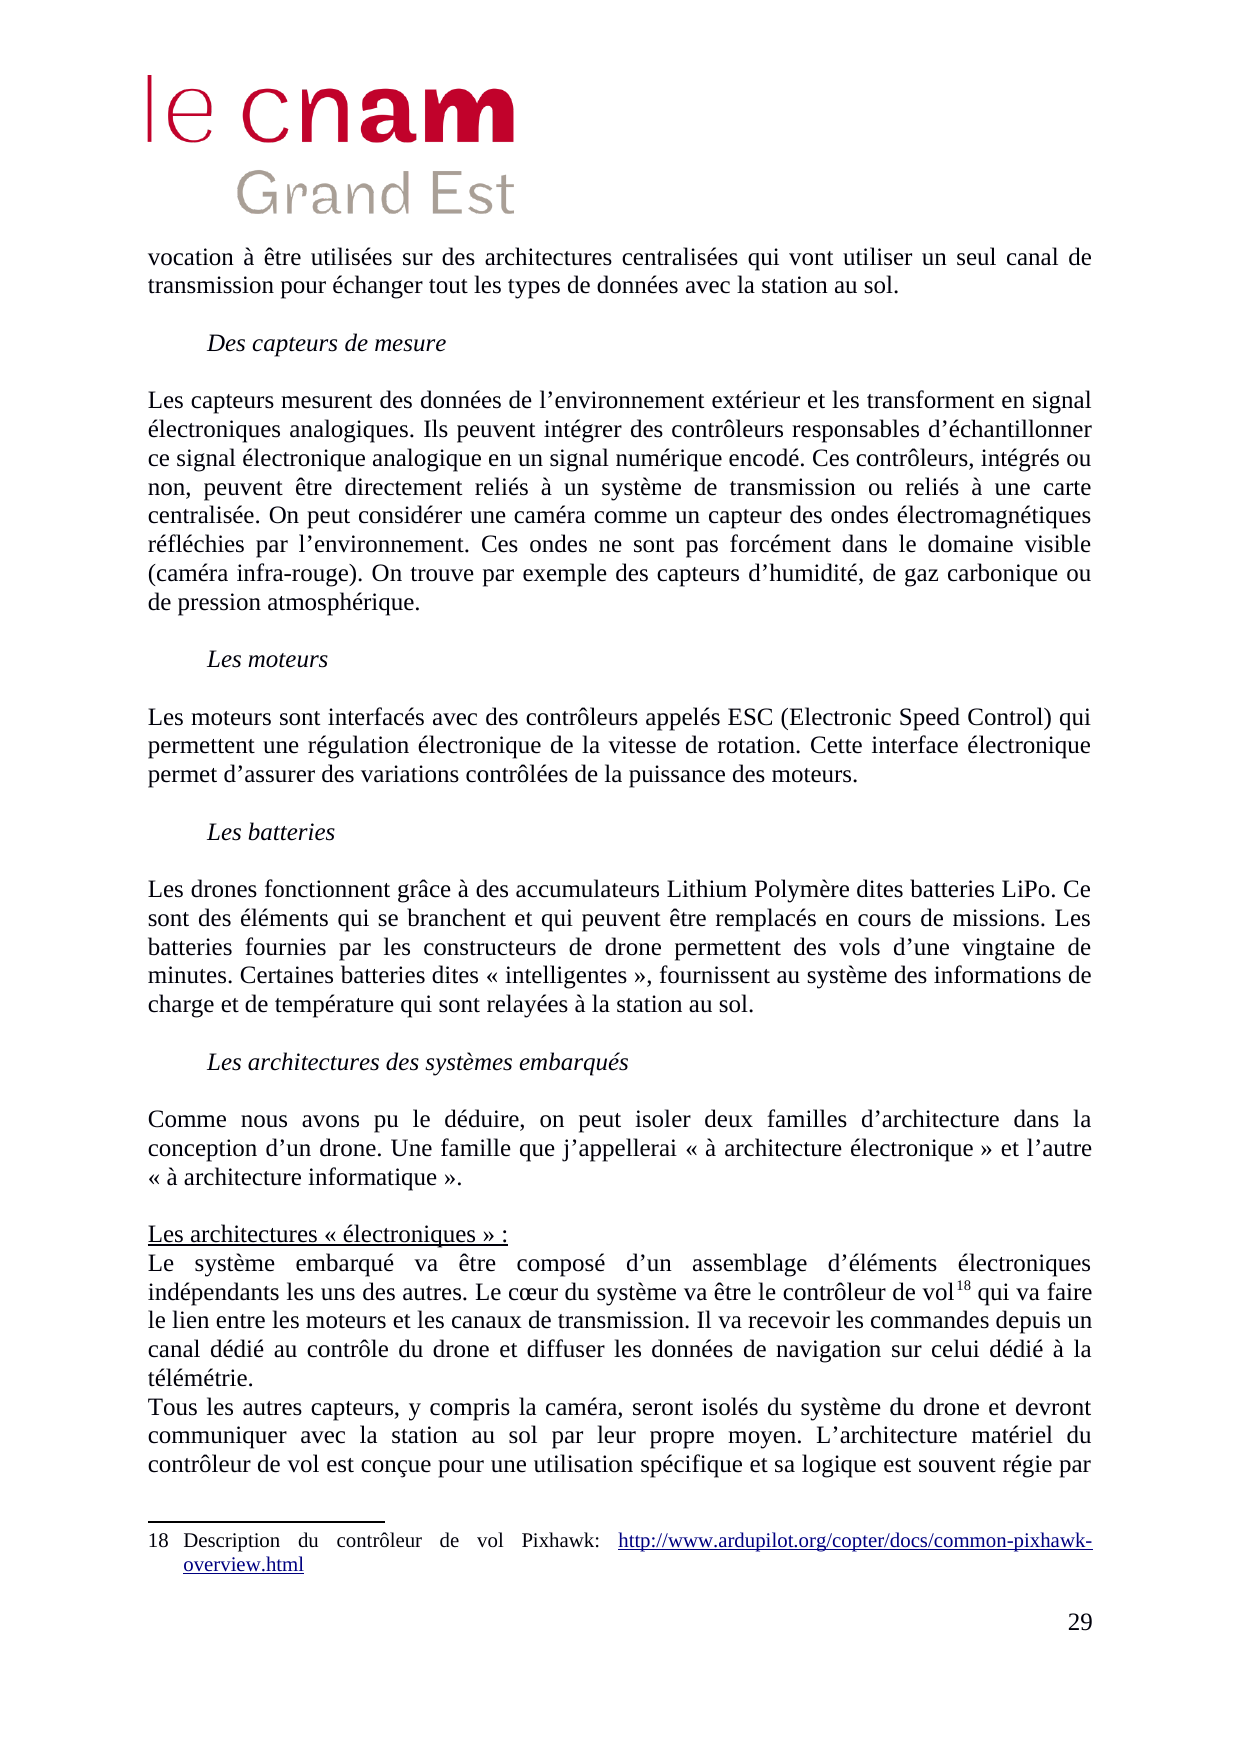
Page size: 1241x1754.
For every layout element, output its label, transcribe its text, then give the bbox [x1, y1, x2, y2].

text Les capteurs mesurent des données de l’environnement extérieur et les transforment en signal électroniques analogiques. Ils peuvent intégrer des contrôleurs responsables d’échantillonner ce signal électronique analogique en un signal numérique encodé. Ces contrôleurs, intégrés ou non, peuvent être directement reliés à un système de transmission ou reliés à une carte centralisée. On peut considérer une caméra comme un capteur des ondes électromagnétiques réfléchies par l’environnement. Ces ondes ne sont pas forcément dans le domaine visible (caméra infra-rouge). On trouve par exemple des capteurs d’humidité, de gaz carbonique ou de pression atmosphérique. [148, 386, 1092, 616]
text Les architectures « électroniques » : [148, 1219, 1092, 1248]
subtitle Les architectures des systèmes embarqués [207, 1047, 1092, 1076]
subtitle Les batteries [207, 817, 1092, 846]
text Le système embarqué va être composé d’un assemblage d’éléments électroniques indépendants les uns des autres. Le cœur du système va être le contrôleur de vol qui va faire le lien entre les moteurs et les canaux de transmission. Il va recevoir les commandes depuis un canal dédié au contrôle du drone et diffuser les données de navigation sur celui dédié à la télémétrie. [148, 1248, 1092, 1392]
text Les moteurs sont interfacés avec des contrôleurs appelés ESC (Electronic Speed Control) qui permettent une régulation électronique de la vitesse de rotation. Cette interface électronique permet d’assurer des variations contrôlées de la puissance des moteurs. [148, 702, 1092, 788]
subtitle Des capteurs de mesure [207, 328, 1092, 357]
picture [147, 75, 514, 214]
text Comme nous avons pu le déduire, on peut isoler deux familles d’architecture dans la conception d’un drone. Une famille que j’appellerai « à architecture électronique » et l’autre « à architecture informatique ». [148, 1104, 1092, 1191]
text Les drones fonctionnent grâce à des accumulateurs Lithium Polymère dites batteries LiPo. Ce sont des éléments qui se branchent et qui peuvent être remplacés en cours de missions. Les batteries fournies par les constructeurs de drone permettent des vols d’une vingtaine de minutes. Certaines batteries dites « intelligentes », fournissent au système des informations de charge et de température qui sont relayées à la station au sol. [148, 874, 1092, 1018]
subtitle Les moteurs [207, 644, 1092, 673]
